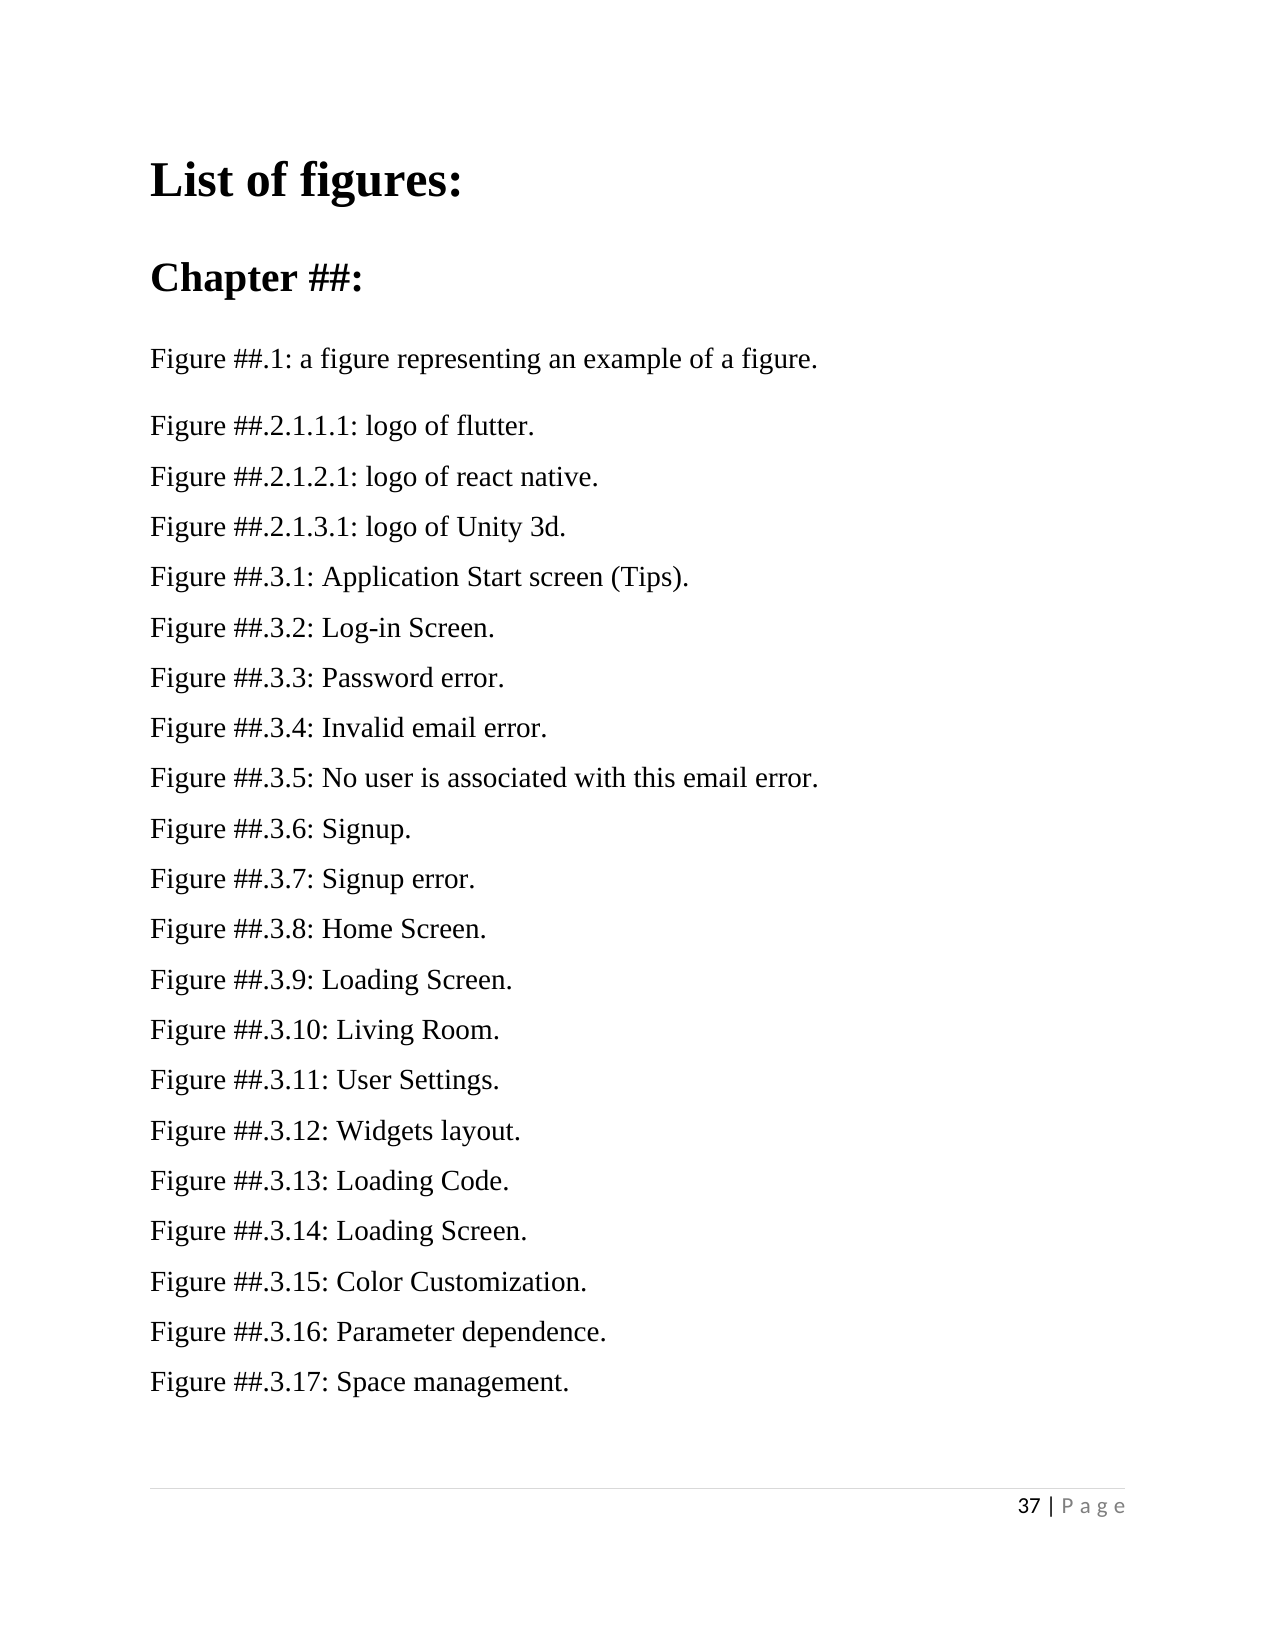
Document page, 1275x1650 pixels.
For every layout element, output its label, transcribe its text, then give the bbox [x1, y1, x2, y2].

text Figure ##.3.12: Widgets layout. [150, 1113, 1181, 1146]
text Figure ##.2.1.1.1: logo of flutter. [150, 408, 1181, 442]
text Figure ##.3.17: Space management. [150, 1364, 1181, 1398]
text Figure ##.3.3: Password error. [150, 660, 1181, 693]
text Figure ##.3.10: Living Room. [150, 1012, 1181, 1046]
text List of figures: [150, 150, 1125, 207]
text Figure ##.3.11: User Settings. [150, 1062, 1181, 1096]
text Figure ##.3.4: Invalid email error. [150, 710, 1181, 744]
text Figure ##.3.2: Log-in Screen. [150, 610, 1181, 643]
text Figure ##.3.1: Application Start screen (Tips). [150, 559, 1181, 593]
text Figure ##.1: a figure representing an example of a figure. [150, 341, 1125, 375]
text Chapter ##: [150, 253, 1125, 301]
text Figure ##.3.7: Signup error. [150, 861, 1181, 895]
text Figure ##.2.1.3.1: logo of Unity 3d. [150, 509, 1181, 543]
text Figure ##.3.15: Color Customization. [150, 1264, 1181, 1297]
text Figure ##.3.14: Loading Screen. [150, 1213, 1181, 1247]
text Figure ##.2.1.2.1: logo of react native. [150, 459, 1181, 492]
text Figure ##.3.13: Loading Code. [150, 1163, 1181, 1197]
text Figure ##.3.8: Home Screen. [150, 912, 1181, 945]
text Figure ##.3.6: Signup. [150, 811, 1181, 844]
text Figure ##.3.9: Loading Screen. [150, 962, 1181, 995]
text Figure ##.3.5: No user is associated with this email error. [150, 761, 1181, 794]
text Figure ##.3.16: Parameter dependence. [150, 1314, 1181, 1348]
